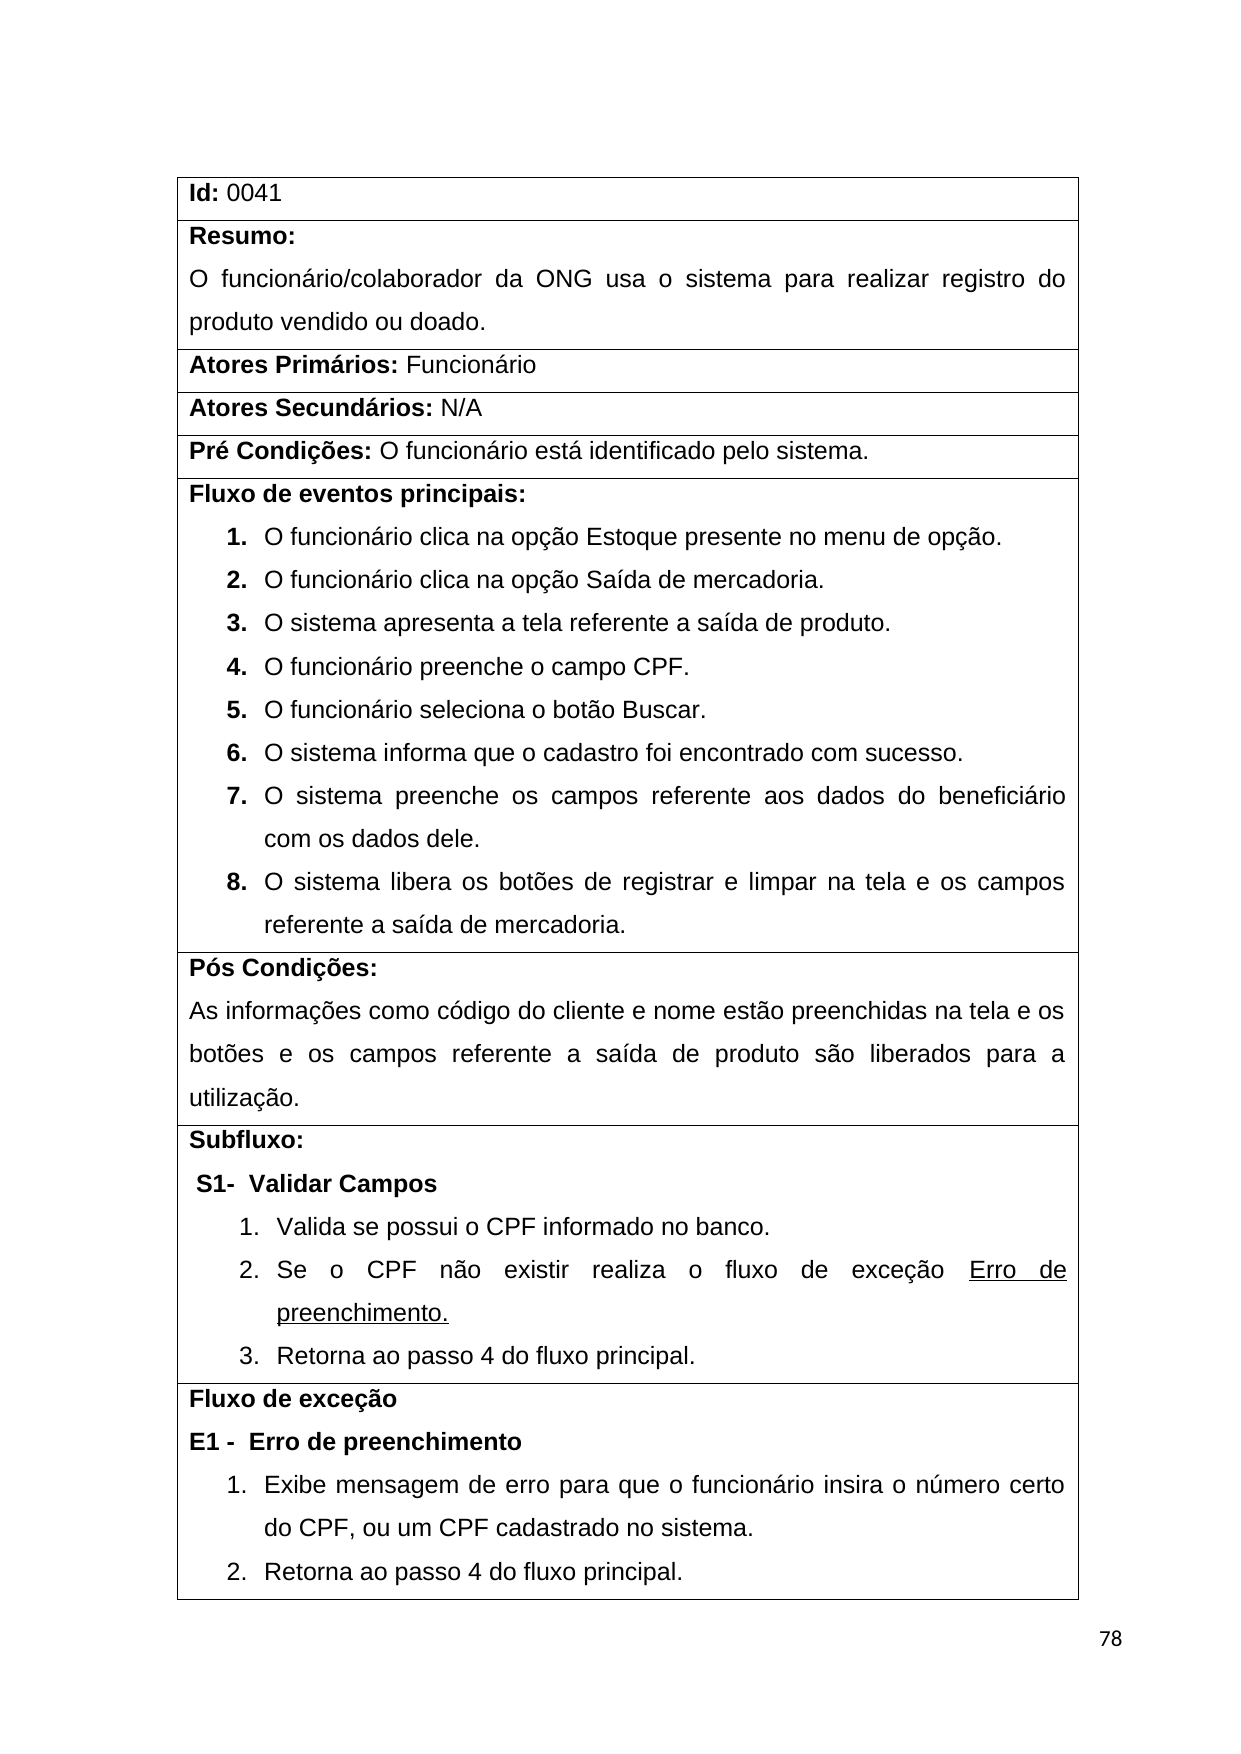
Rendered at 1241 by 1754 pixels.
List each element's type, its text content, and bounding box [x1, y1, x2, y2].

table_cell Resumo: O funcionário/colaborador da ONG usa o sistema para realizar registro do produto vendido ou doado. [178, 221, 1078, 349]
table_cell Fluxo de exceção E1 - Erro de preenchimento Exibe mensagem de erro para que o funcionário insira o número certo do CPF, ou um CPF cadastrado no sistema. Retorna ao passo 4 do fluxo principal. [178, 1384, 1078, 1598]
table_cell Atores Primários: Funcionário [178, 350, 1078, 392]
table_cell Id: 0041 [178, 178, 1078, 220]
table_cell Subfluxo: S1- Validar Campos Valida se possui o CPF informado no banco. Se o CPF não existir realiza o fluxo de exceção Erro de preenchimento. Retorna ao passo 4 do fluxo principal. [178, 1126, 1078, 1383]
table_cell Fluxo de eventos principais: O funcionário clica na opção Estoque presente no menu de opção. O funcionário clica na opção Saída de mercadoria. O sistema apresenta a tela referente a saída de produto. O funcionário preenche o campo CPF. O funcionário seleciona o botão Buscar. O sistema informa que o cadastro foi encontrado com sucesso. O sistema preenche os campos referente aos dados do beneficiário com os dados dele. O sistema libera os botões de registrar e limpar na tela e os campos referente a saída de mercadoria. [178, 479, 1078, 952]
table_cell Atores Secundários: N/A [178, 393, 1078, 435]
table_cell Pré Condições: O funcionário está identificado pelo sistema. [178, 436, 1078, 478]
table_cell Pós Condições: As informações como código do cliente e nome estão preenchidas na tela e os botões e os campos referente a saída de produto são liberados para a utilização. [178, 953, 1078, 1124]
